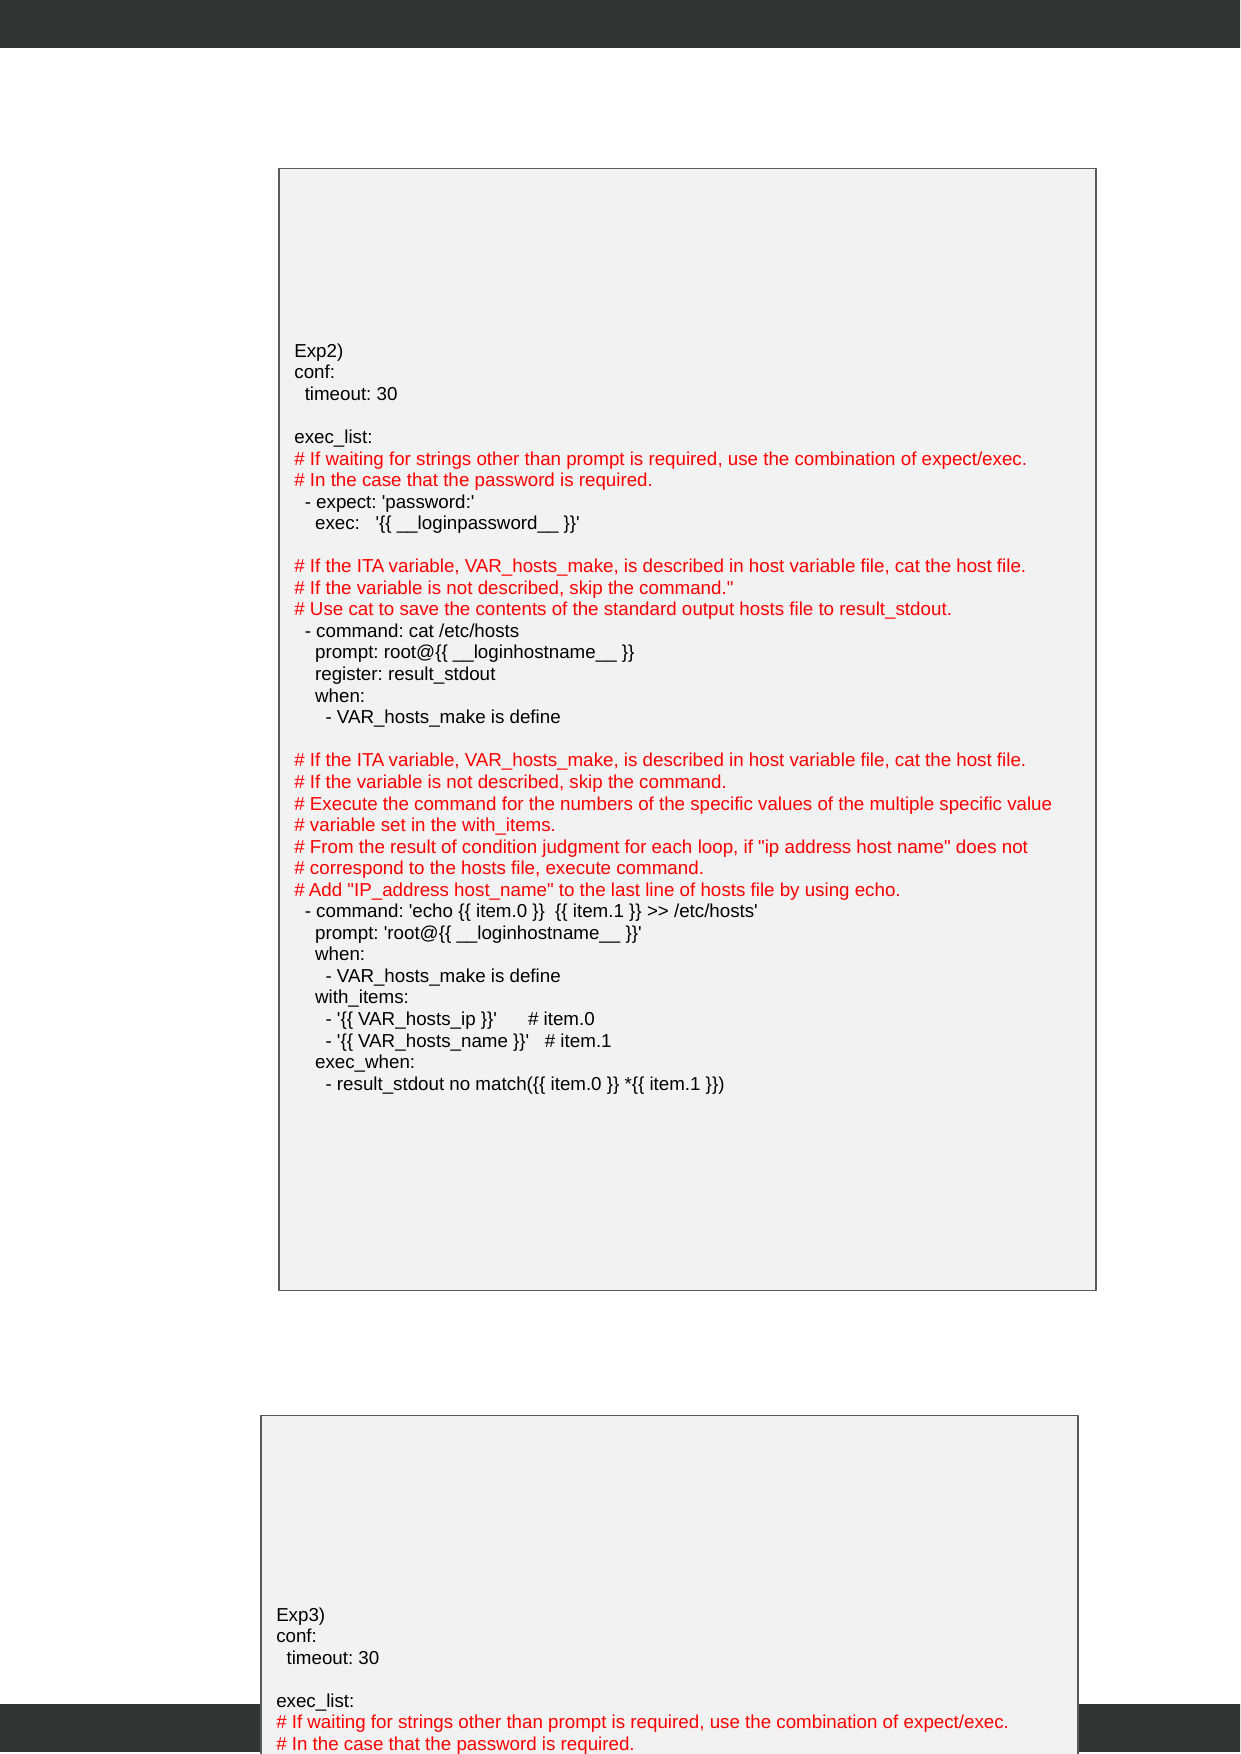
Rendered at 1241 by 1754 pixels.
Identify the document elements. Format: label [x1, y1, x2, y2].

picture [1079, 1704, 1241, 1752]
picture [0, 1704, 260, 1752]
picture [0, 0, 1241, 48]
